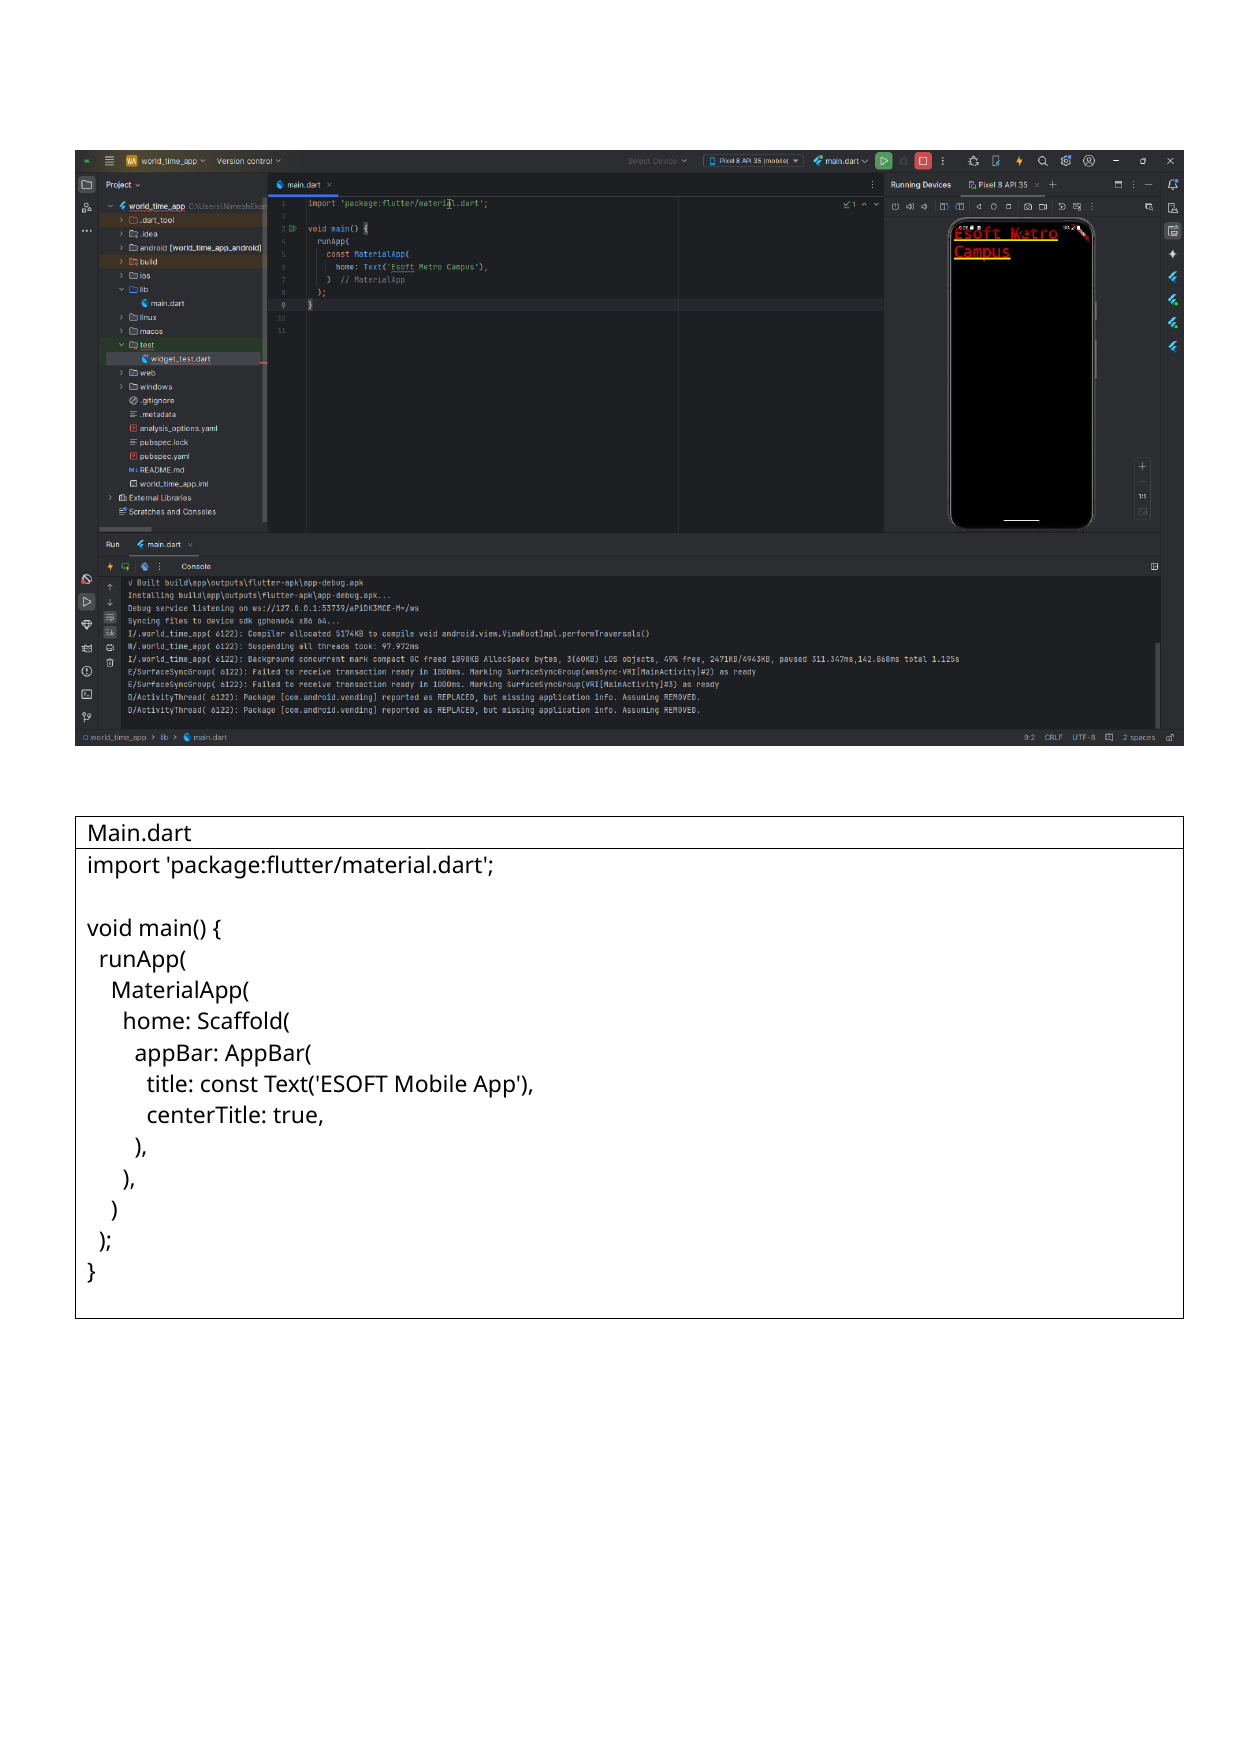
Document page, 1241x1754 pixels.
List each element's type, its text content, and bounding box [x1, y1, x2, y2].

table_header Main.dart [76, 817, 1183, 848]
picture [75, 150, 1184, 746]
table_cell import 'package:flutter/material.dart'; void main() { runApp( MaterialApp( home: Scaffold( appBar: AppBar( title: const Text('ESOFT Mobile App'), centerTitle: true, ), ), ) ); } [76, 849, 1183, 1318]
